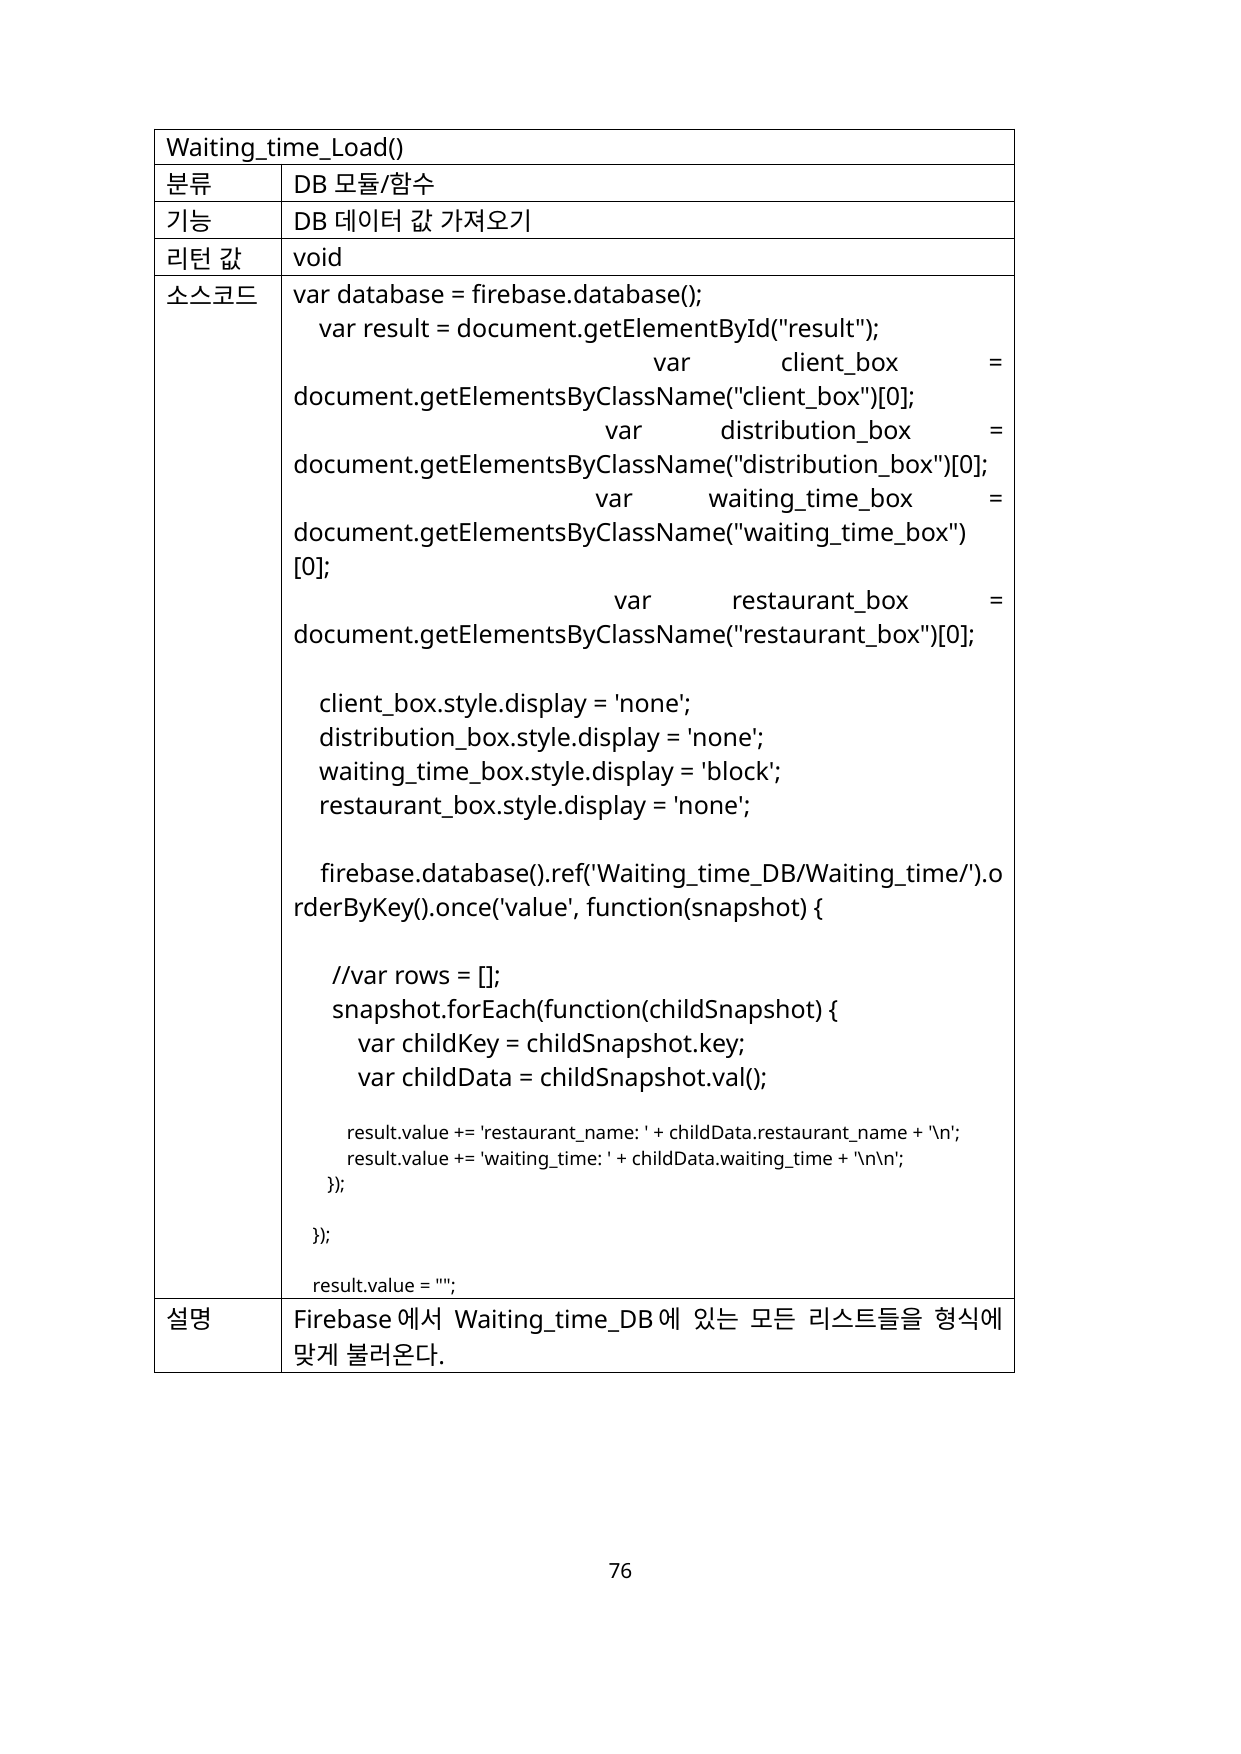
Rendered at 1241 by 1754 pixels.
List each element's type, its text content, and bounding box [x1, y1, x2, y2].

table_cell 기능 [155, 202, 281, 238]
table_cell 설명 [155, 1299, 281, 1372]
table_cell 리턴 값 [155, 239, 281, 275]
table_header Waiting_time_Load() [155, 130, 1014, 163]
table_cell DB 모듈/함수 [282, 165, 1014, 201]
table_cell void [282, 239, 1014, 275]
table_cell Firebase에서 Waiting_time_DB에 있는 모든 리스트들을 형식에 맞게 불러온다. [282, 1299, 1014, 1372]
table_cell 분류 [155, 165, 281, 201]
table_cell DB 데이터 값 가져오기 [282, 202, 1014, 238]
table_cell var database = firebase.database(); var result = document.getElementById("result"); var client_box = document.getElementsByClassName("client_box")[0]; var distribution_box = document.getElementsByClassName("distribution_box")[0]; var waiting_time_box = document.getElementsByClassName("waiting_time_box")[0]; var restaurant_box = document.getElementsByClassName("restaurant_box")[0]; client_box.style.display = 'none'; distribution_box.style.display = 'none'; waiting_time_box.style.display = 'block'; restaurant_box.style.display = 'none'; firebase.database().ref('Waiting_time_DB/Waiting_time/').orderByKey().once('value', function(snapshot) { //var rows = []; snapshot.forEach(function(childSnapshot) { var childKey = childSnapshot.key; var childData = childSnapshot.val(); result.value += 'restaurant_name: ' + childData.restaurant_name + '\n'; result.value += 'waiting_time: ' + childData.waiting_time + '\n\n'; }); }); result.value = ""; [282, 276, 1014, 1298]
table_cell 소스코드 [155, 276, 281, 1298]
